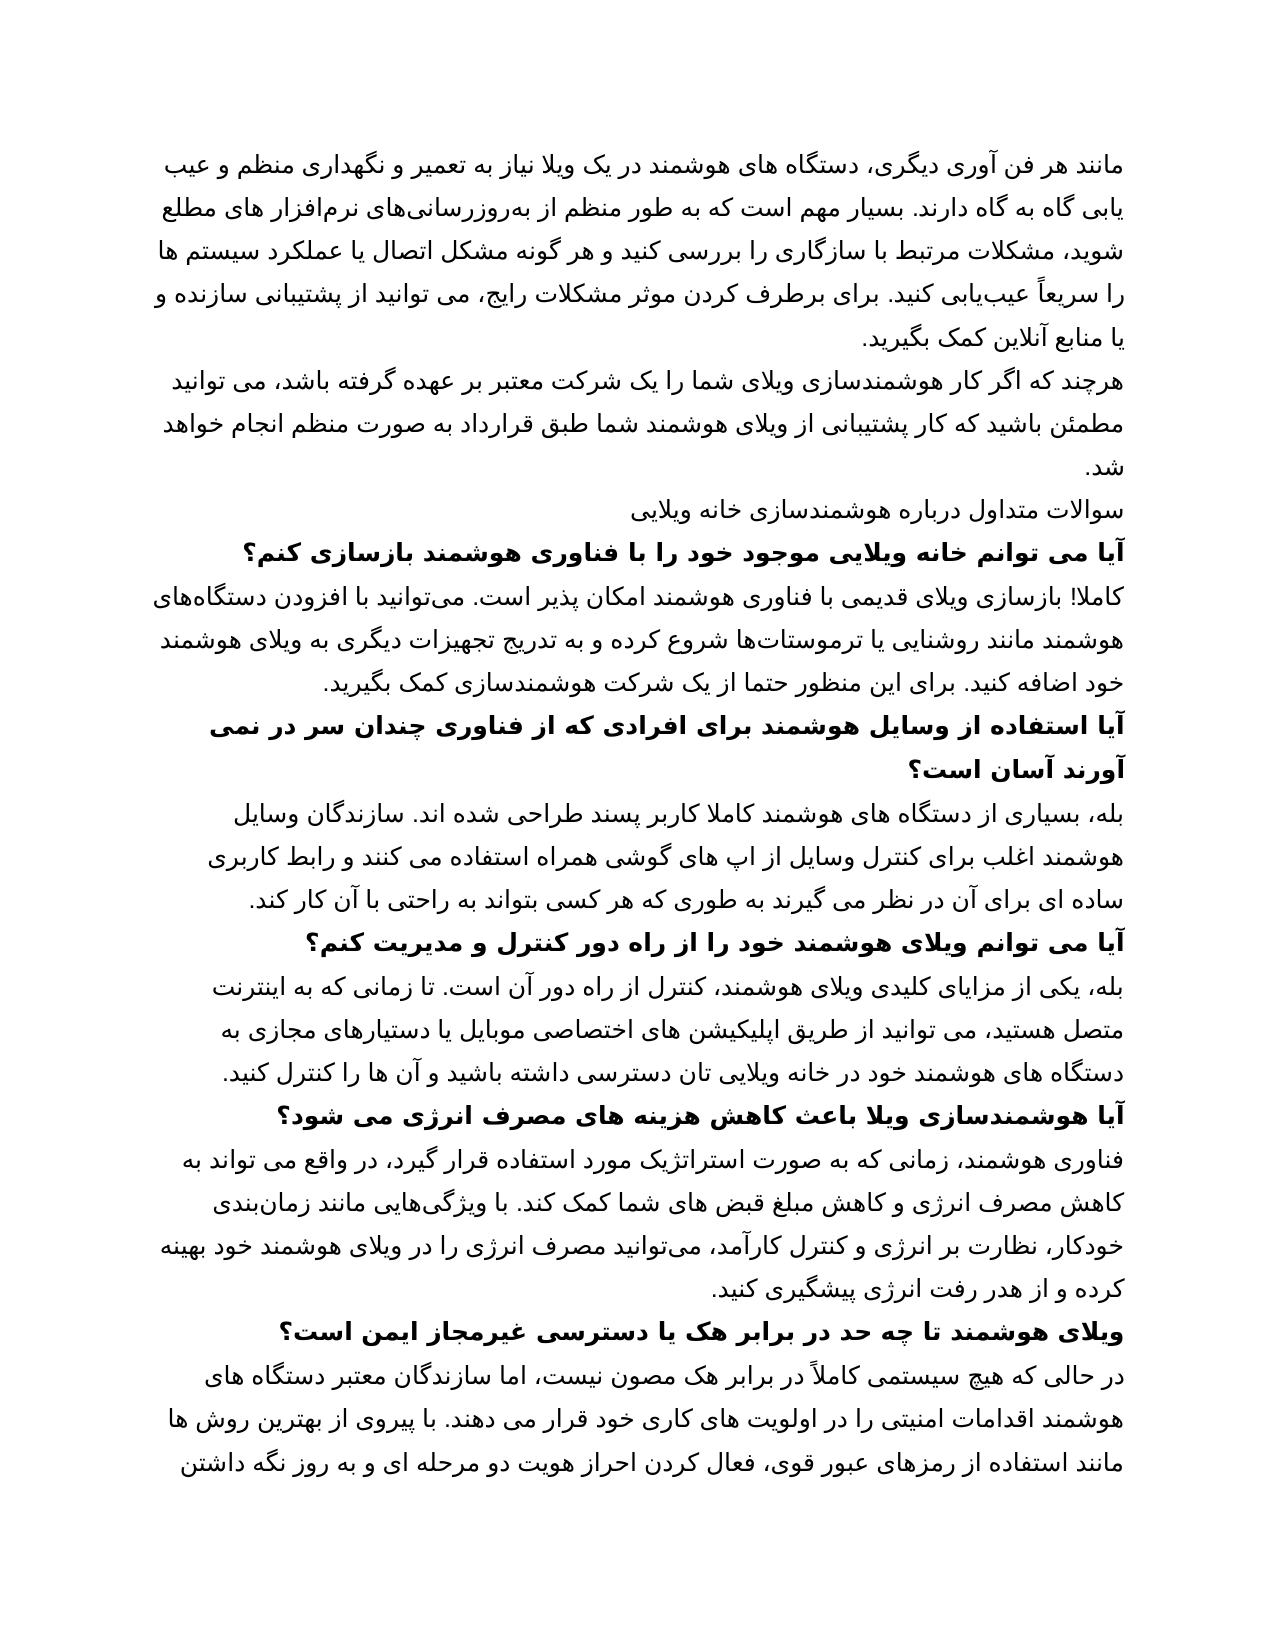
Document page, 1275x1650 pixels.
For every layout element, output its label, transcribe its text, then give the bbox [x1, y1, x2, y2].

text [150, 1361, 1125, 1476]
text آیا می توانم ویلای هوشمند خود را از راه دور کنترل و مدیریت کنم؟ [150, 928, 1125, 957]
text بله، بسیاری از دستگاه های هوشمند کاملا کاربر پسند طراحی شده اند. سازندگان وسایل هوشمند اغلب برای کنترل وسایل از اپ های گوشی همراه استفاده می کنند و رابط کاربری ساده ای برای آن در نظر می گیرند به طوری که هر کسی بتواند به راحتی با آن کار کند. [150, 799, 1125, 914]
text بله، یکی از مزایای کلیدی ویلای هوشمند، کنترل از راه دور آن است. تا زمانی که به اینترنت متصل هستید، می توانید از طریق اپلیکیشن های اختصاصی موبایل یا دستیارهای مجازی به دستگاه های هوشمند خود در خانه ویلایی تان دسترسی داشته باشید و آن ها را کنترل کنید. [150, 972, 1125, 1087]
text آیا استفاده از وسایل هوشمند برای افرادی که از فناوری چندان سر در نمی آورند آسان است؟ [150, 711, 1125, 784]
text ویلای هوشمند تا چه حد در برابر هک یا دسترسی غیرمجاز ایمن است؟ [150, 1317, 1125, 1347]
text کاملا! بازسازی ویلای قدیمی با فناوری هوشمند امکان پذیر است. می‌توانید با افزودن دستگاه‌های هوشمند مانند روشنایی یا ترموستات‌ها شروع کرده و به تدریج تجهیزات دیگری به ویلای هوشمند خود اضافه کنید. برای این منظور حتما از یک شرکت هوشمندسازی کمک بگیرید. [150, 582, 1125, 697]
text آیا می توانم خانه ویلایی موجود خود را با فناوری هوشمند بازسازی کنم؟ [150, 538, 1125, 567]
text هرچند که اگر کار هوشمندسازی ویلای شما را یک شرکت معتبر بر عهده گرفته باشد، می توانید مطمئن باشید که کار پشتیبانی از ویلای هوشمند شما طبق قرارداد به صورت منظم انجام خواهد شد. [150, 366, 1125, 481]
text فناوری هوشمند، زمانی که به صورت استراتژیک مورد استفاده قرار گیرد، در واقع می تواند به کاهش مصرف انرژی و کاهش مبلغ قبض های شما کمک کند. با ویژگی‌هایی مانند زمان‌بندی خودکار، نظارت بر انرژی و کنترل کارآمد، می‌توانید مصرف انرژی را در ویلای هوشمند خود بهینه کرده و از هدر رفت انرژی پیشگیری کنید. [150, 1145, 1125, 1303]
text مانند هر فن آوری دیگری، دستگاه های هوشمند در یک ویلا نیاز به تعمیر و نگهداری منظم و عیب یابی گاه به گاه دارند. بسیار مهم است که به طور منظم از به‌روزرسانی‌های نرم‌افزار های مطلع شوید، مشکلات مرتبط با سازگاری را بررسی کنید و هر گونه مشکل اتصال یا عملکرد سیستم ها را سریعاً عیب‌یابی کنید. برای برطرف کردن موثر مشکلات رایج، می توانید از پشتیبانی سازنده و یا منابع آنلاین کمک بگیرید. [150, 150, 1125, 351]
text آیا هوشمندسازی ویلا باعث کاهش هزینه های مصرف انرژی می شود؟ [150, 1101, 1125, 1130]
text سوالات متداول درباره هوشمندسازی خانه ویلایی [150, 495, 1125, 524]
